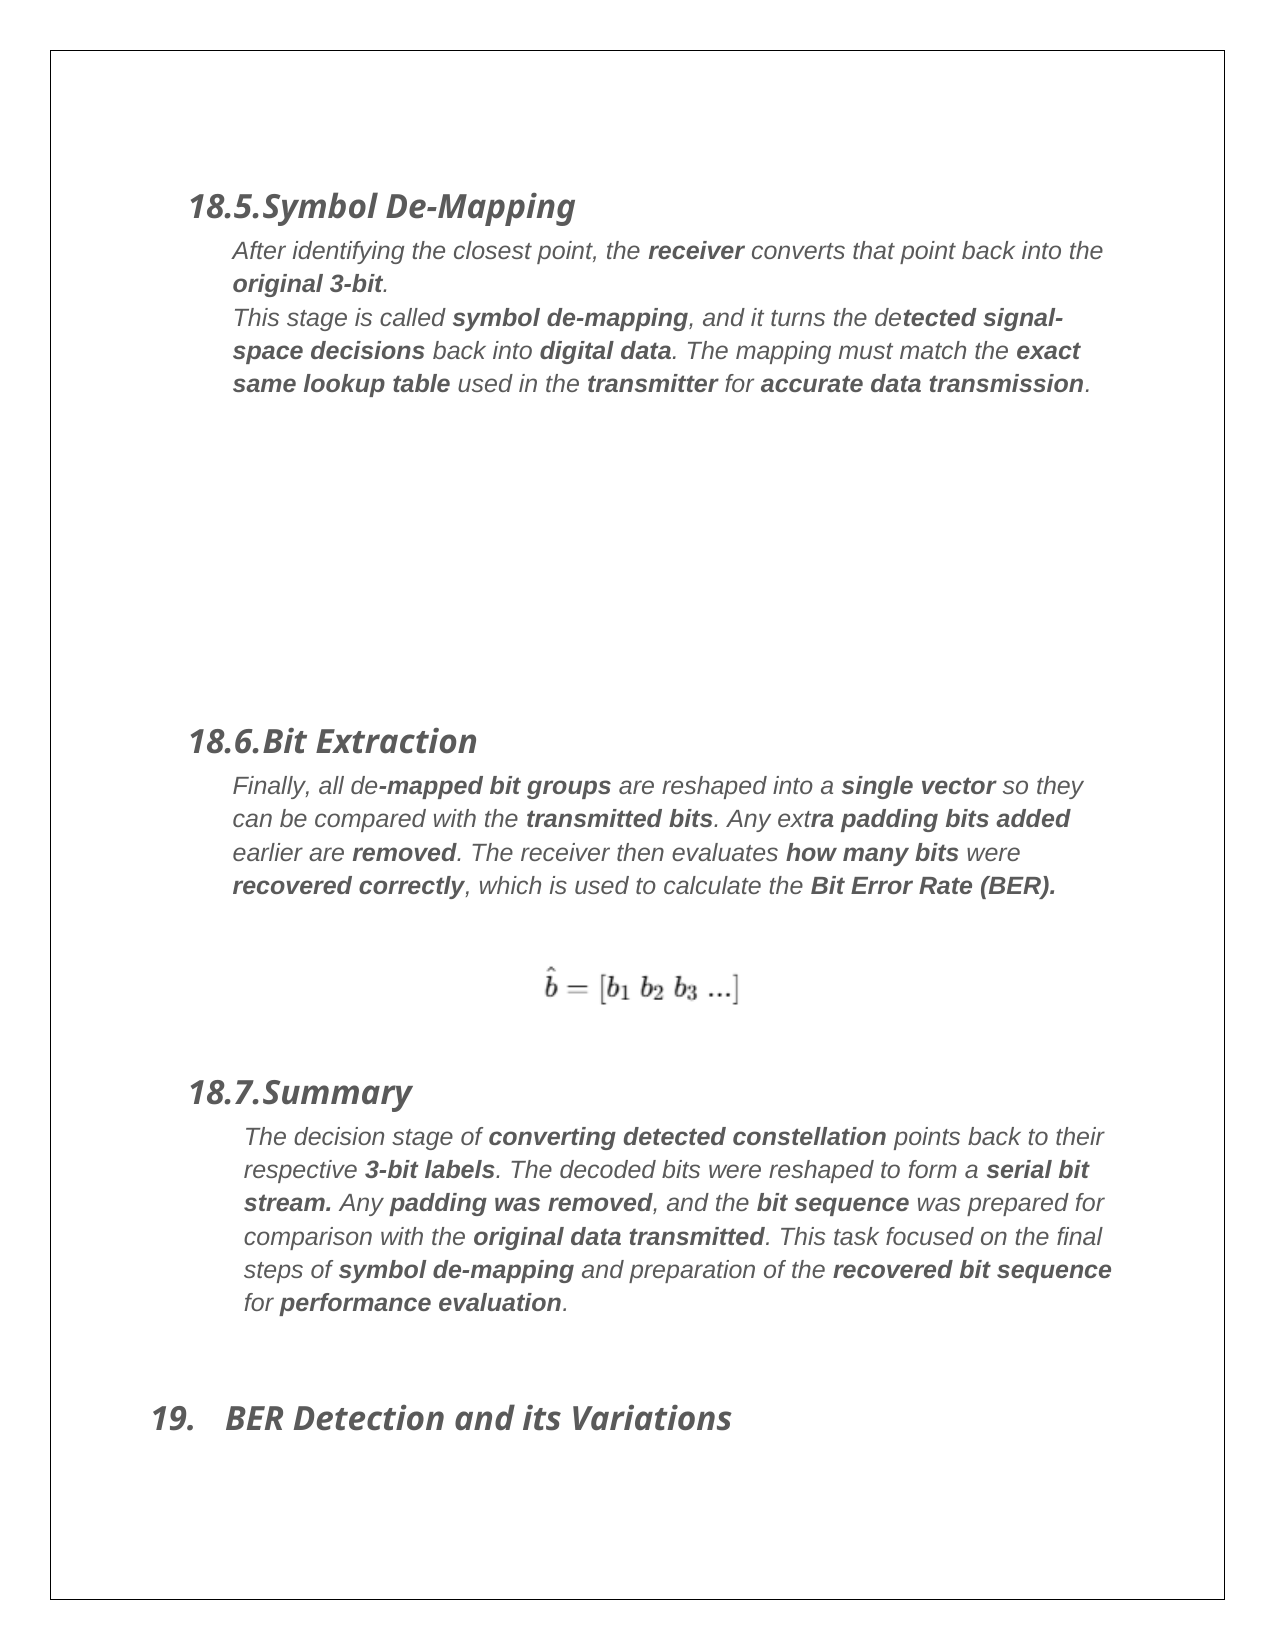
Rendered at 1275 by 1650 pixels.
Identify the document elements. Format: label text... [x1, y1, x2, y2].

list Summary [187, 1069, 1125, 1114]
list Finally, all de-mapped bit groups are reshaped into a single vector so they can be compared with the transmitted bits. Any extra padding bits added earlier are removed. The receiver then evaluates how many bits were recovered correctly, which is used to calculate the Bit Error Rate (BER). [232, 771, 1113, 899]
list After identifying the closest point, the receiver converts that point back into the original 3-bit. [232, 236, 1125, 298]
list The decision stage of converting detected constellation points back to their respective 3-bit labels. The decoded bits were reshaped to form a serial bit stream. Any padding was removed, and the bit sequence was prepared for comparison with the original data transmitted. This task focused on the final steps of symbol de-mapping and preparation of the recovered bit sequence for performance evaluation. [244, 1122, 1125, 1317]
list Symbol De-Mapping [187, 183, 1125, 229]
list This stage is called symbol de-mapping, and it turns the detected signal-space decisions back into digital data. The mapping must match the exact same lookup table used in the transmitter for accurate data transmission. [232, 303, 1125, 398]
list Bit Extraction [187, 718, 1125, 764]
picture [459, 945, 813, 1033]
list BER Detection and its Variations [150, 1394, 1125, 1440]
